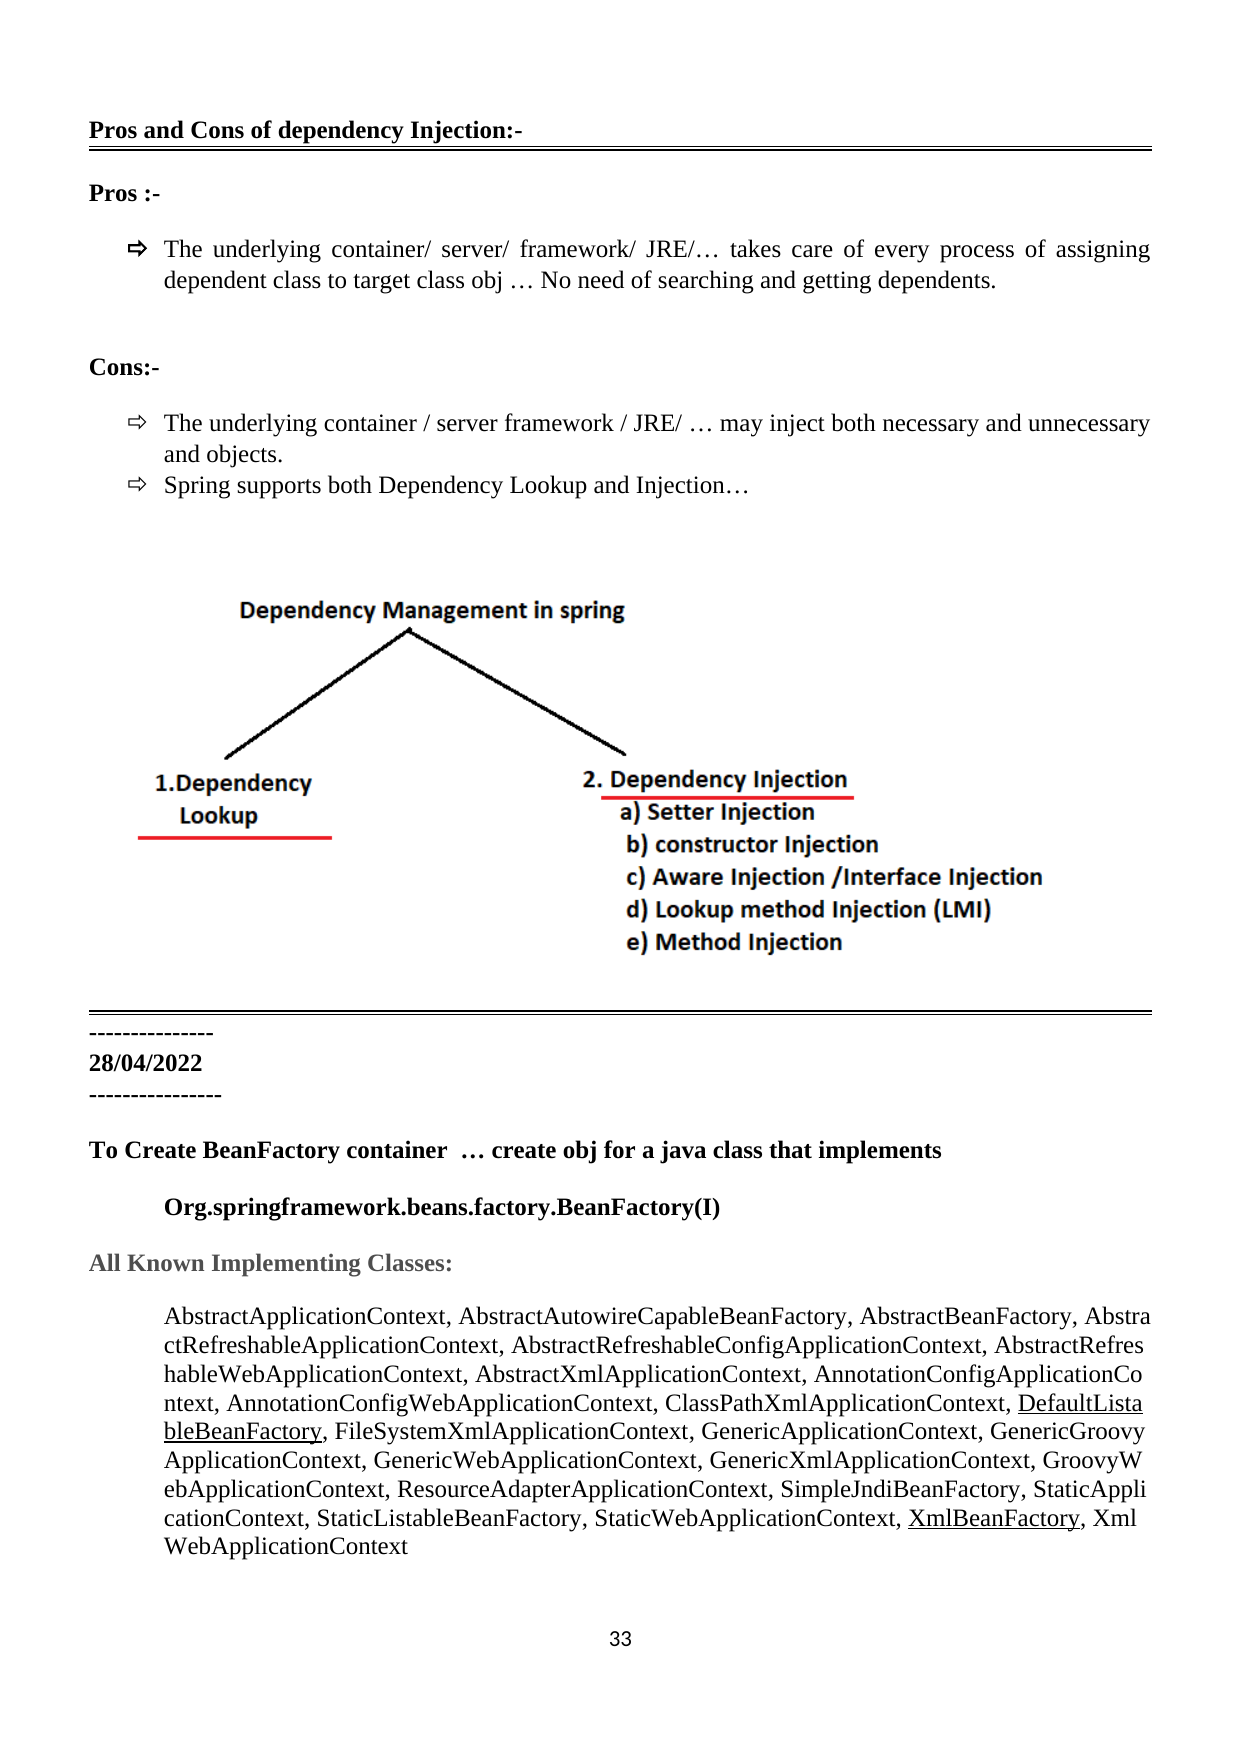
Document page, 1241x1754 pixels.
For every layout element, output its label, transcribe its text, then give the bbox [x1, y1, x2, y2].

text --------------- [89, 1017, 1152, 1046]
text Pros and Cons of dependency Injection:- [89, 115, 1152, 146]
text 28/04/2022 [89, 1048, 1152, 1077]
text All Known Implementing Classes: [89, 1248, 1152, 1276]
list Spring supports both Dependency Lookup and Injection… [126, 470, 1152, 499]
list The underlying container/ server/ framework/ JRE/… takes care of every process of assigning dependent class to target class obj … No need of searching and getting dependents. [126, 234, 1152, 294]
text To Create BeanFactory container … create obj for a java class that implements [89, 1136, 1152, 1164]
list The underlying container / server framework / JRE/ … may inject both necessary and unnecessary and objects. [126, 408, 1152, 468]
text Pros :- [89, 178, 1152, 207]
text AbstractApplicationContext, AbstractAutowireCapableBeanFactory, AbstractBeanFactory, AbstractRefreshableApplicationContext, AbstractRefreshableConfigApplicationContext, AbstractRefreshableWebApplicationContext, AbstractXmlApplicationContext, AnnotationConfigApplicationContext, AnnotationConfigWebApplicationContext, ClassPathXmlApplicationContext, DefaultListableBeanFactory, FileSystemXmlApplicationContext, GenericApplicationContext, GenericGroovyApplicationContext, GenericWebApplicationContext, GenericXmlApplicationContext, GroovyWebApplicationContext, ResourceAdapterApplicationContext, SimpleJndiBeanFactory, StaticApplicationContext, StaticListableBeanFactory, StaticWebApplicationContext, XmlBeanFactory, XmlWebApplicationContext [164, 1301, 1152, 1560]
picture [88, 582, 1122, 1009]
text Cons:- [89, 352, 1152, 381]
text ---------------- [89, 1079, 1152, 1108]
text Org.springframework.beans.factory.BeanFactory(I) [89, 1192, 1152, 1220]
